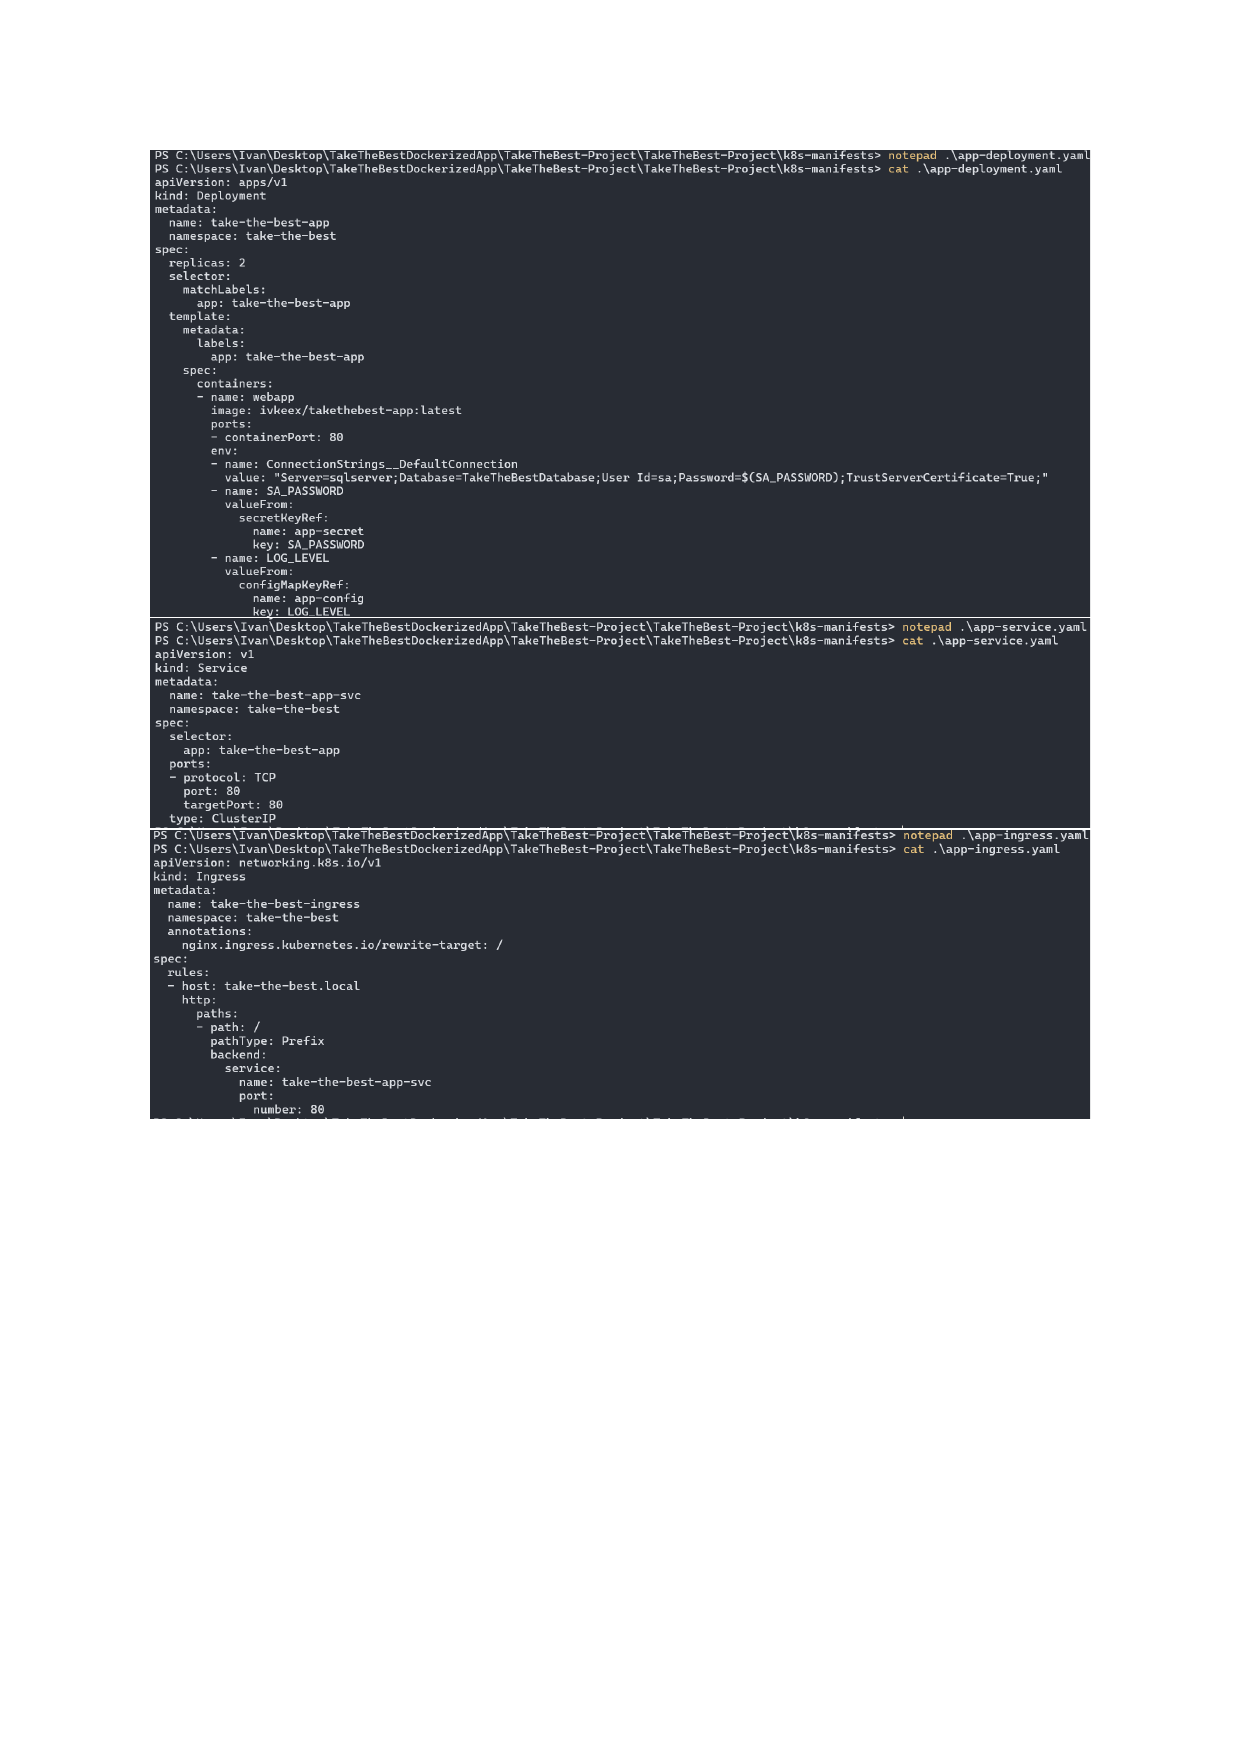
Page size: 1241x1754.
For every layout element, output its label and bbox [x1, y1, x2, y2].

picture [150, 150, 1091, 617]
picture [150, 830, 1091, 1119]
picture [150, 618, 1091, 828]
